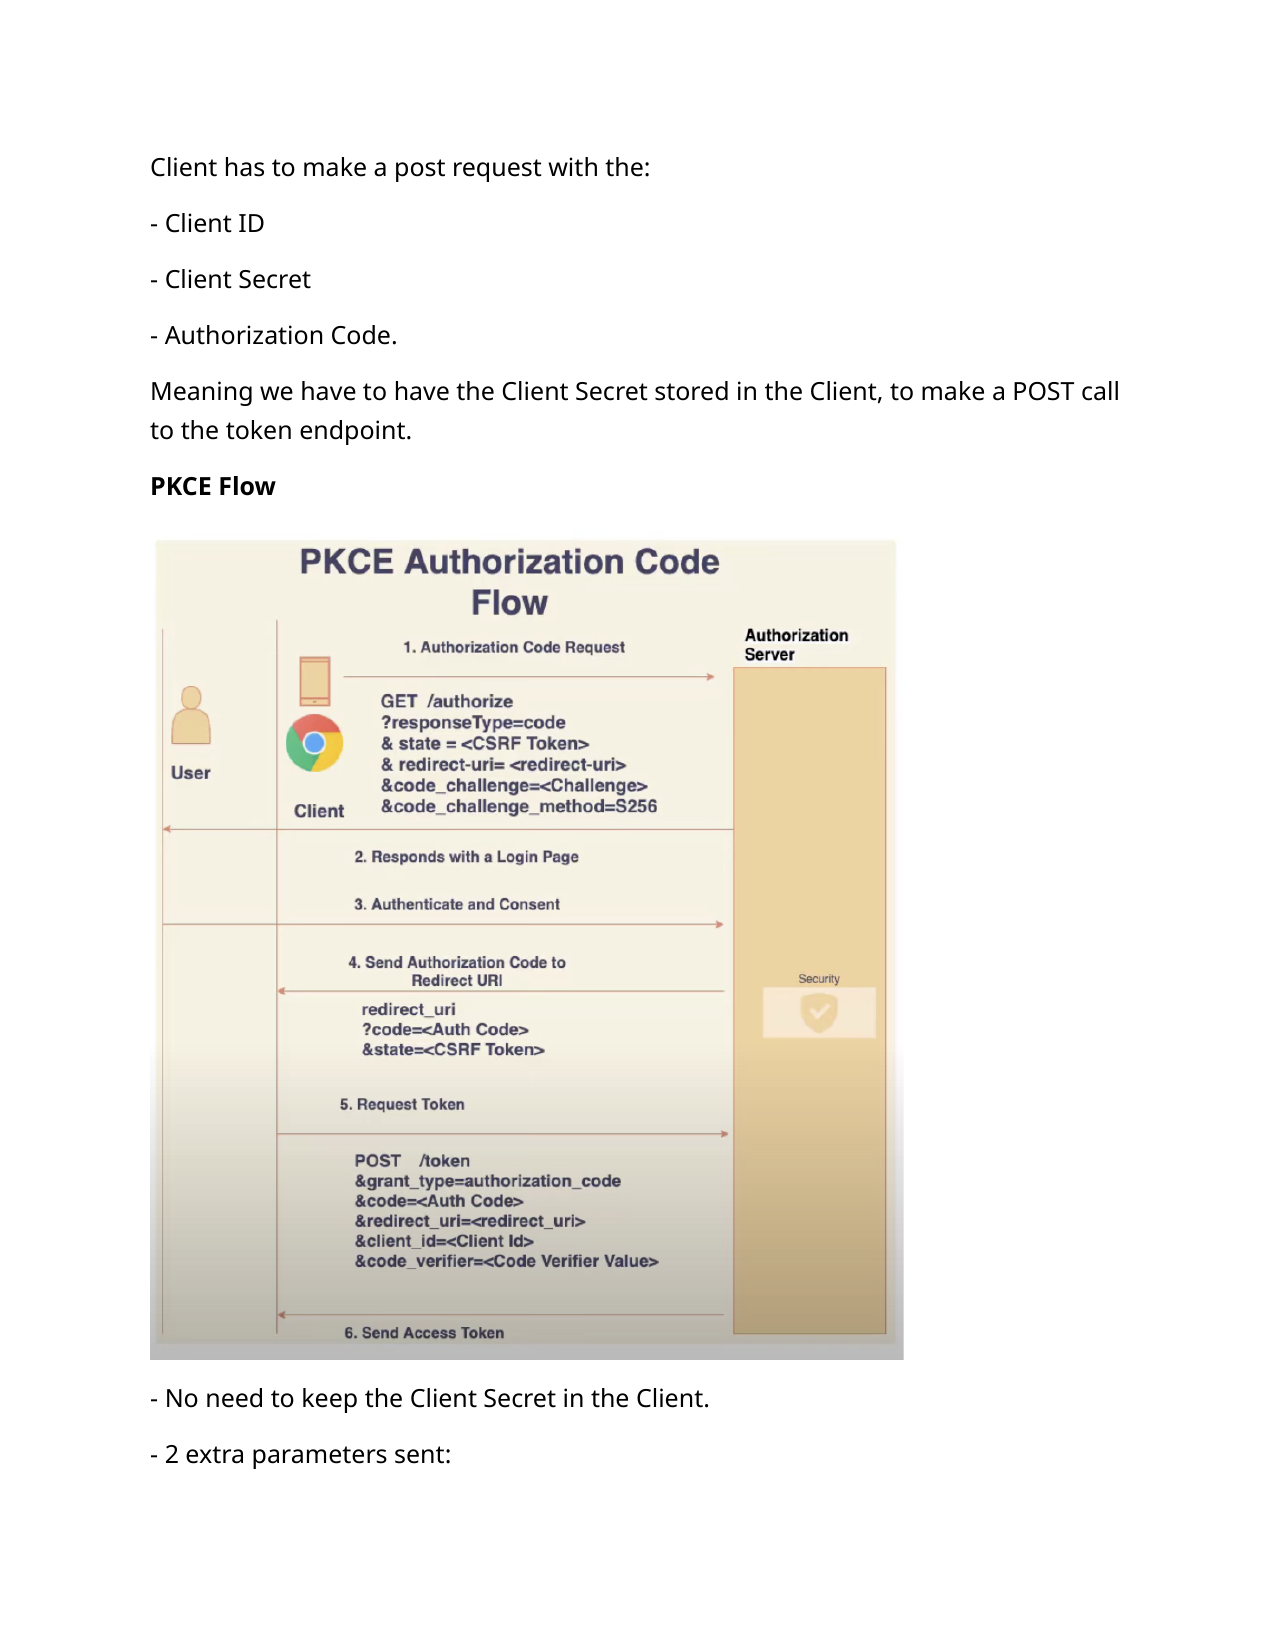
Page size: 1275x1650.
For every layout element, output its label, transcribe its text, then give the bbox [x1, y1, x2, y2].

text - Client ID [150, 206, 1125, 240]
text - Client Secret [150, 262, 1125, 296]
text Meaning we have to have the Client Secret stored in the Client, to make a POST call to the token endpoint. [150, 373, 1125, 447]
text - No need to keep the Client Secret in the Client. [150, 1381, 1125, 1415]
text - 2 extra parameters sent: [150, 1437, 1125, 1471]
text - Authorization Code. [150, 317, 1125, 352]
text Client has to make a post request with the: [150, 150, 1125, 184]
text PKCE Flow [150, 468, 1125, 502]
picture [150, 524, 904, 1360]
